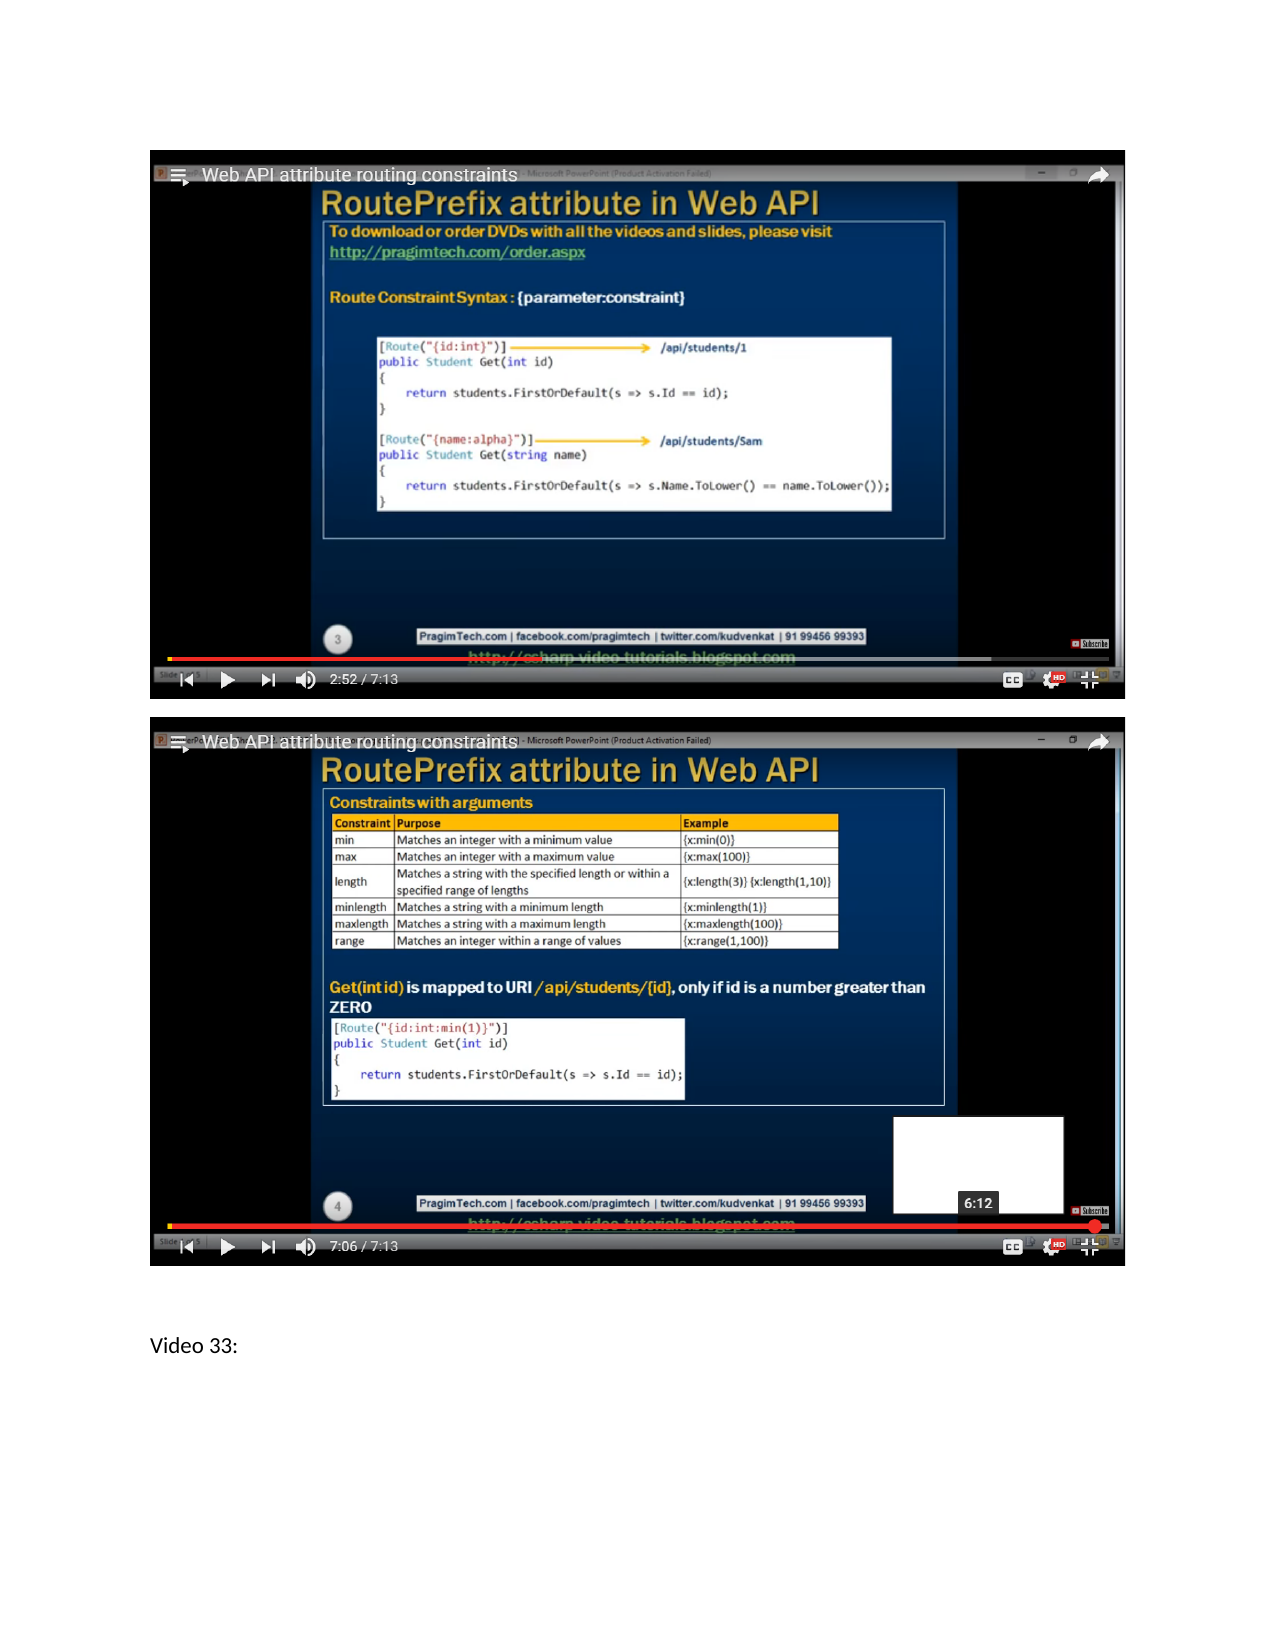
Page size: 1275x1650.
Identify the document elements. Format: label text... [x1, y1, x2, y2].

text Video 33: [150, 1331, 1125, 1359]
picture [150, 150, 1125, 699]
picture [150, 717, 1125, 1266]
